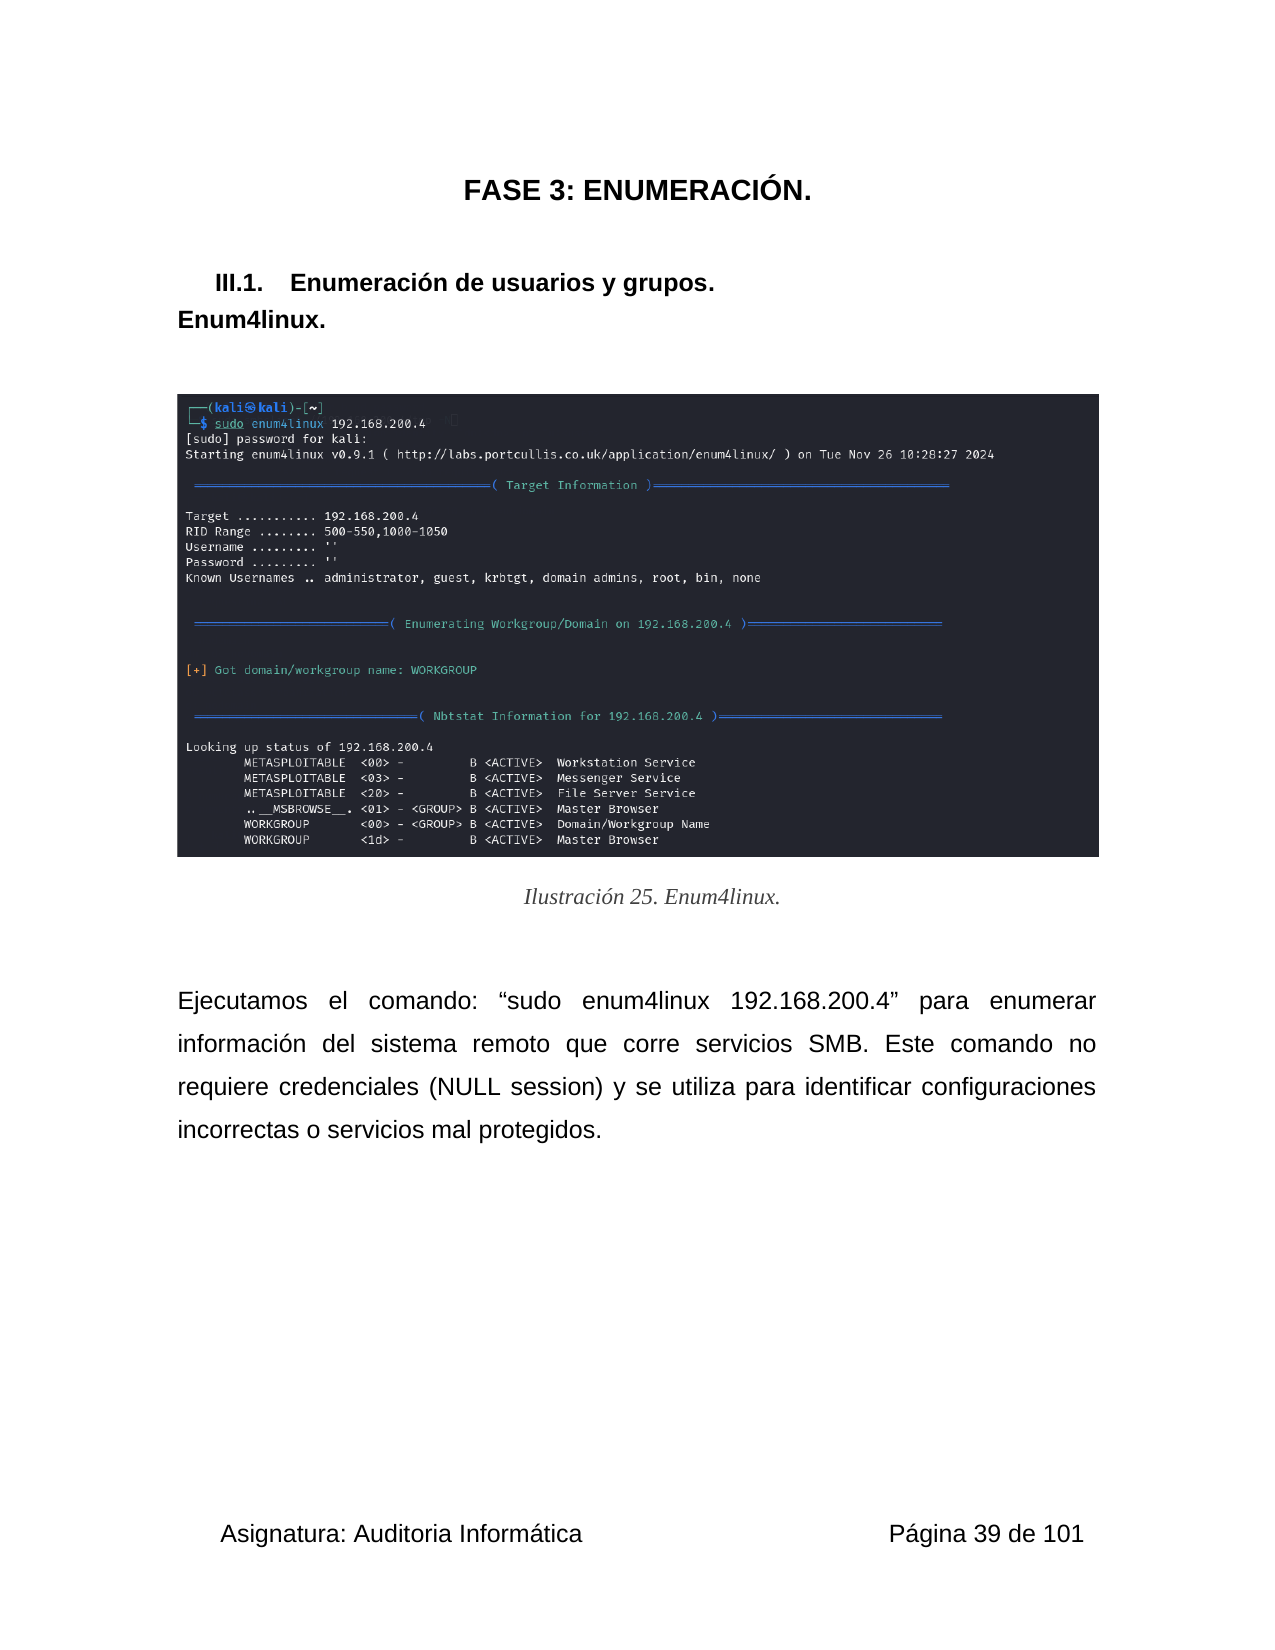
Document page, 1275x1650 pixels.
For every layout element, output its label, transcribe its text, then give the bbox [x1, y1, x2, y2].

picture [177, 394, 1099, 857]
text Ejecutamos el comando: “sudo enum4linux 192.168.200.4” para enumerar información del sistema remoto que corre servicios SMB. Este comando no requiere credenciales (NULL session) y se utiliza para identificar configuraciones incorrectas o servicios mal protegidos. [177, 986, 1098, 1144]
subtitle FASE 3: ENUMERACIÓN. [177, 173, 1098, 206]
subtitle Enum4linux. [177, 305, 1098, 334]
subtitle Enumeración de usuarios y grupos. [215, 268, 1098, 296]
text Ilustración 25. Enum4linux. [266, 883, 1009, 910]
